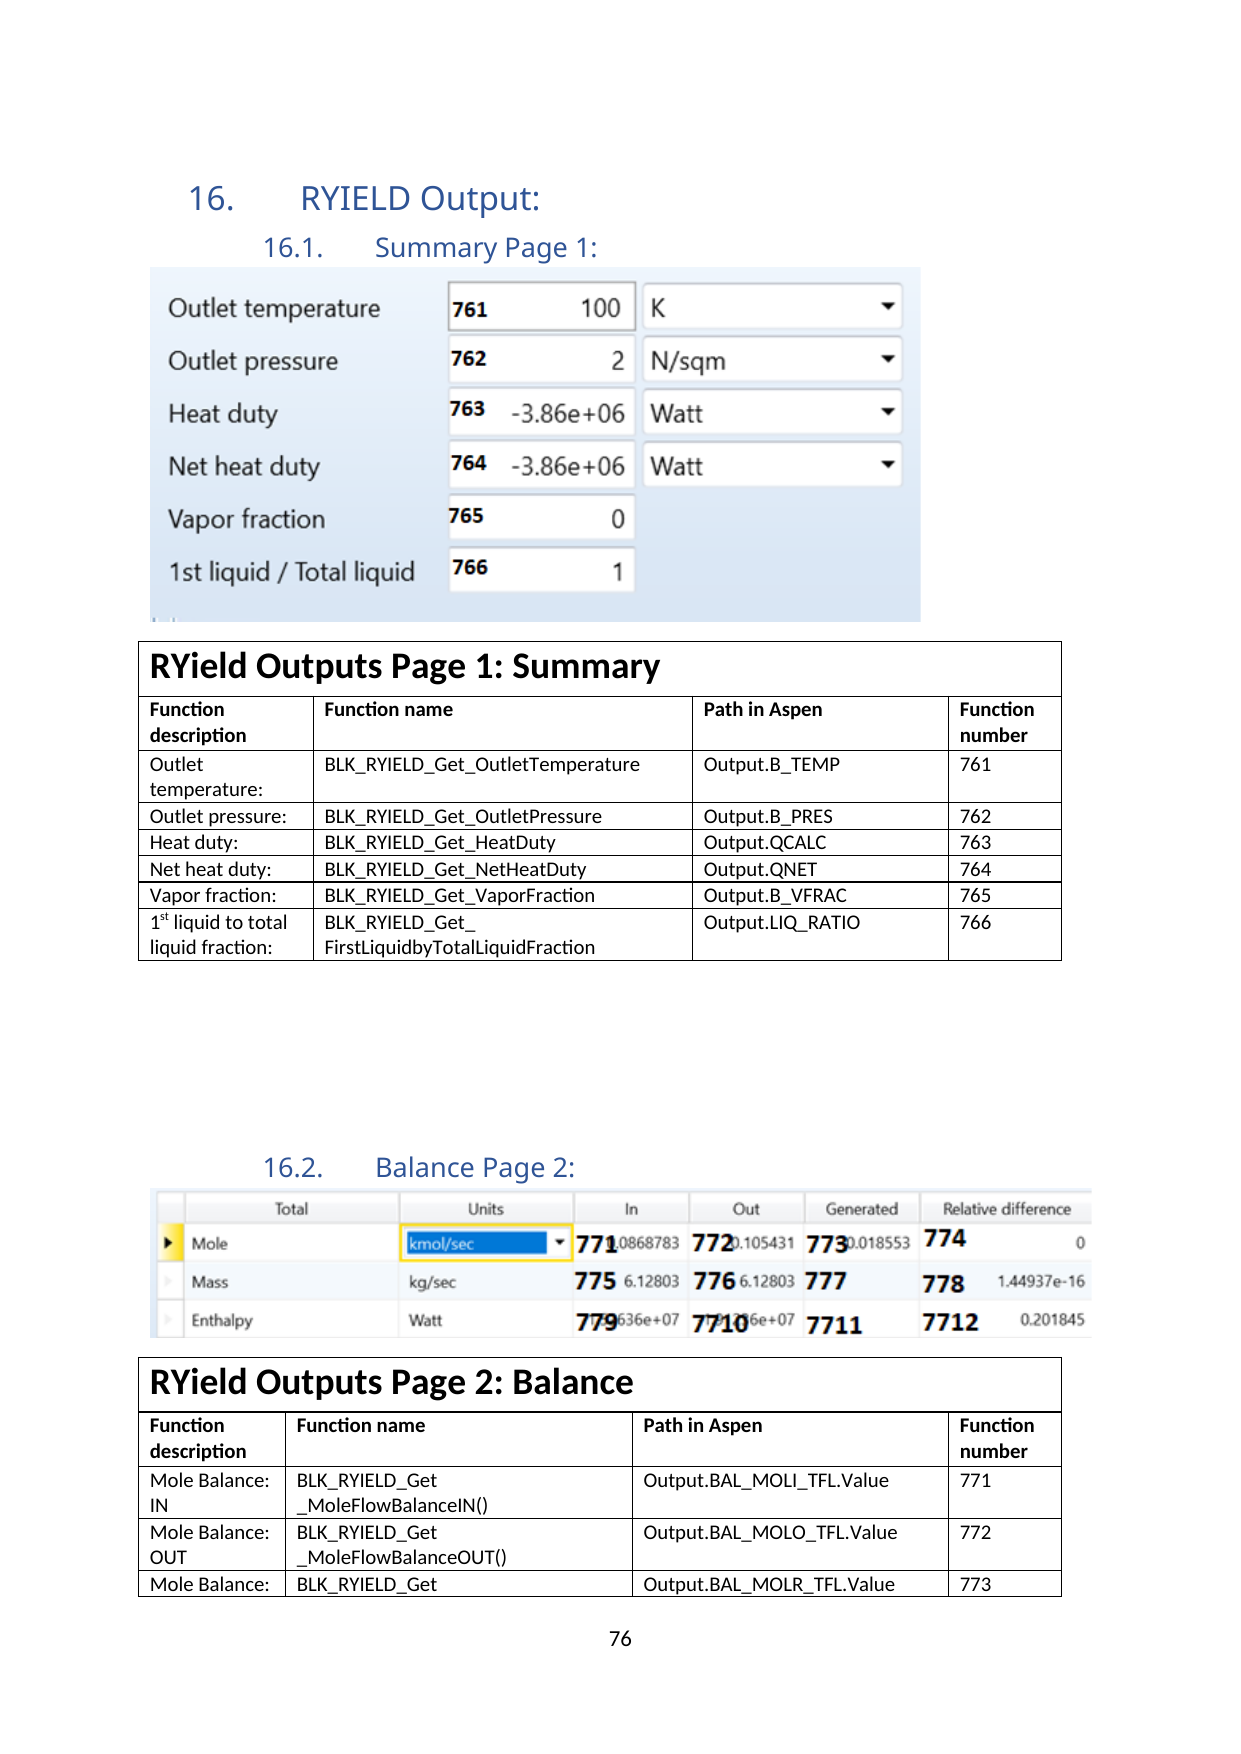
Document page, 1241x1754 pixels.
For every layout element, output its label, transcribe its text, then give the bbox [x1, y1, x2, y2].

table_cell Net heat duty: [139, 856, 313, 881]
table_cell Path in Aspen [693, 697, 948, 750]
picture [150, 267, 921, 622]
table_cell BLK_RYIELD_Get_NetHeatDuty [314, 856, 692, 881]
table_cell BLK_RYIELD_Get_HeatDuty [314, 830, 692, 855]
subtitle Balance Page 2: [262, 1148, 1090, 1185]
table_cell Output.B_PRES [693, 803, 948, 828]
table_cell Vapor fraction: [139, 883, 313, 908]
table_cell 773 [949, 1571, 1061, 1596]
table_cell Output.BAL_MOLO_TFL.Value [633, 1519, 948, 1570]
table_cell Function name [314, 697, 692, 750]
table_cell Function description [139, 1413, 285, 1466]
table_cell BLK_RYIELD_Get_OutletPressure [314, 803, 692, 828]
table_cell Outlet pressure: [139, 803, 313, 828]
table_cell Output.QCALC [693, 830, 948, 855]
table_cell 761 [949, 751, 1061, 802]
table_cell Output.LIQ_RATIO [693, 909, 948, 960]
table_cell 1st liquid to total liquid fraction: [139, 909, 313, 960]
subtitle RYIELD Output: [187, 175, 1090, 220]
table_cell BLK_RYIELD_Get_VaporFraction [314, 883, 692, 908]
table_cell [139, 1571, 285, 1596]
table_cell Output.B_VFRAC [693, 883, 948, 908]
table_cell Outlet temperature: [139, 751, 313, 802]
table_cell BLK_RYIELD_Get_ FirstLiquidbyTotalLiquidFraction [314, 909, 692, 960]
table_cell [286, 1571, 632, 1596]
table_cell Function number [949, 1413, 1061, 1466]
table_cell Heat duty: [139, 830, 313, 855]
subtitle Summary Page 1: [262, 228, 1090, 265]
table_cell 765 [949, 883, 1061, 908]
table_cell 771 [949, 1467, 1061, 1518]
table_cell Function name [286, 1413, 632, 1466]
table_cell Output.B_TEMP [693, 751, 948, 802]
table_cell Mole Balance: IN [139, 1467, 285, 1518]
table_cell BLK_RYIELD_Get_OutletTemperature [314, 751, 692, 802]
table_cell 772 [949, 1519, 1061, 1570]
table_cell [633, 1571, 948, 1596]
table_cell Function number [949, 697, 1061, 750]
table_cell Function description [139, 697, 313, 750]
picture [150, 1188, 1092, 1338]
table_cell Output.BAL_MOLI_TFL.Value [633, 1467, 948, 1518]
table_cell 762 [949, 803, 1061, 828]
table_cell 763 [949, 830, 1061, 855]
table_header RYield Outputs Page 2: Balance [139, 1358, 1061, 1411]
table_cell BLK_RYIELD_Get _MoleFlowBalanceIN() [286, 1467, 632, 1518]
table_cell BLK_RYIELD_Get _MoleFlowBalanceOUT() [286, 1519, 632, 1570]
table_cell Output.QNET [693, 856, 948, 881]
table_cell 764 [949, 856, 1061, 881]
table_cell Mole Balance: OUT [139, 1519, 285, 1570]
table_header RYield Outputs Page 1: Summary [139, 642, 1061, 696]
table_cell 766 [949, 909, 1061, 960]
table_cell Path in Aspen [633, 1413, 948, 1466]
